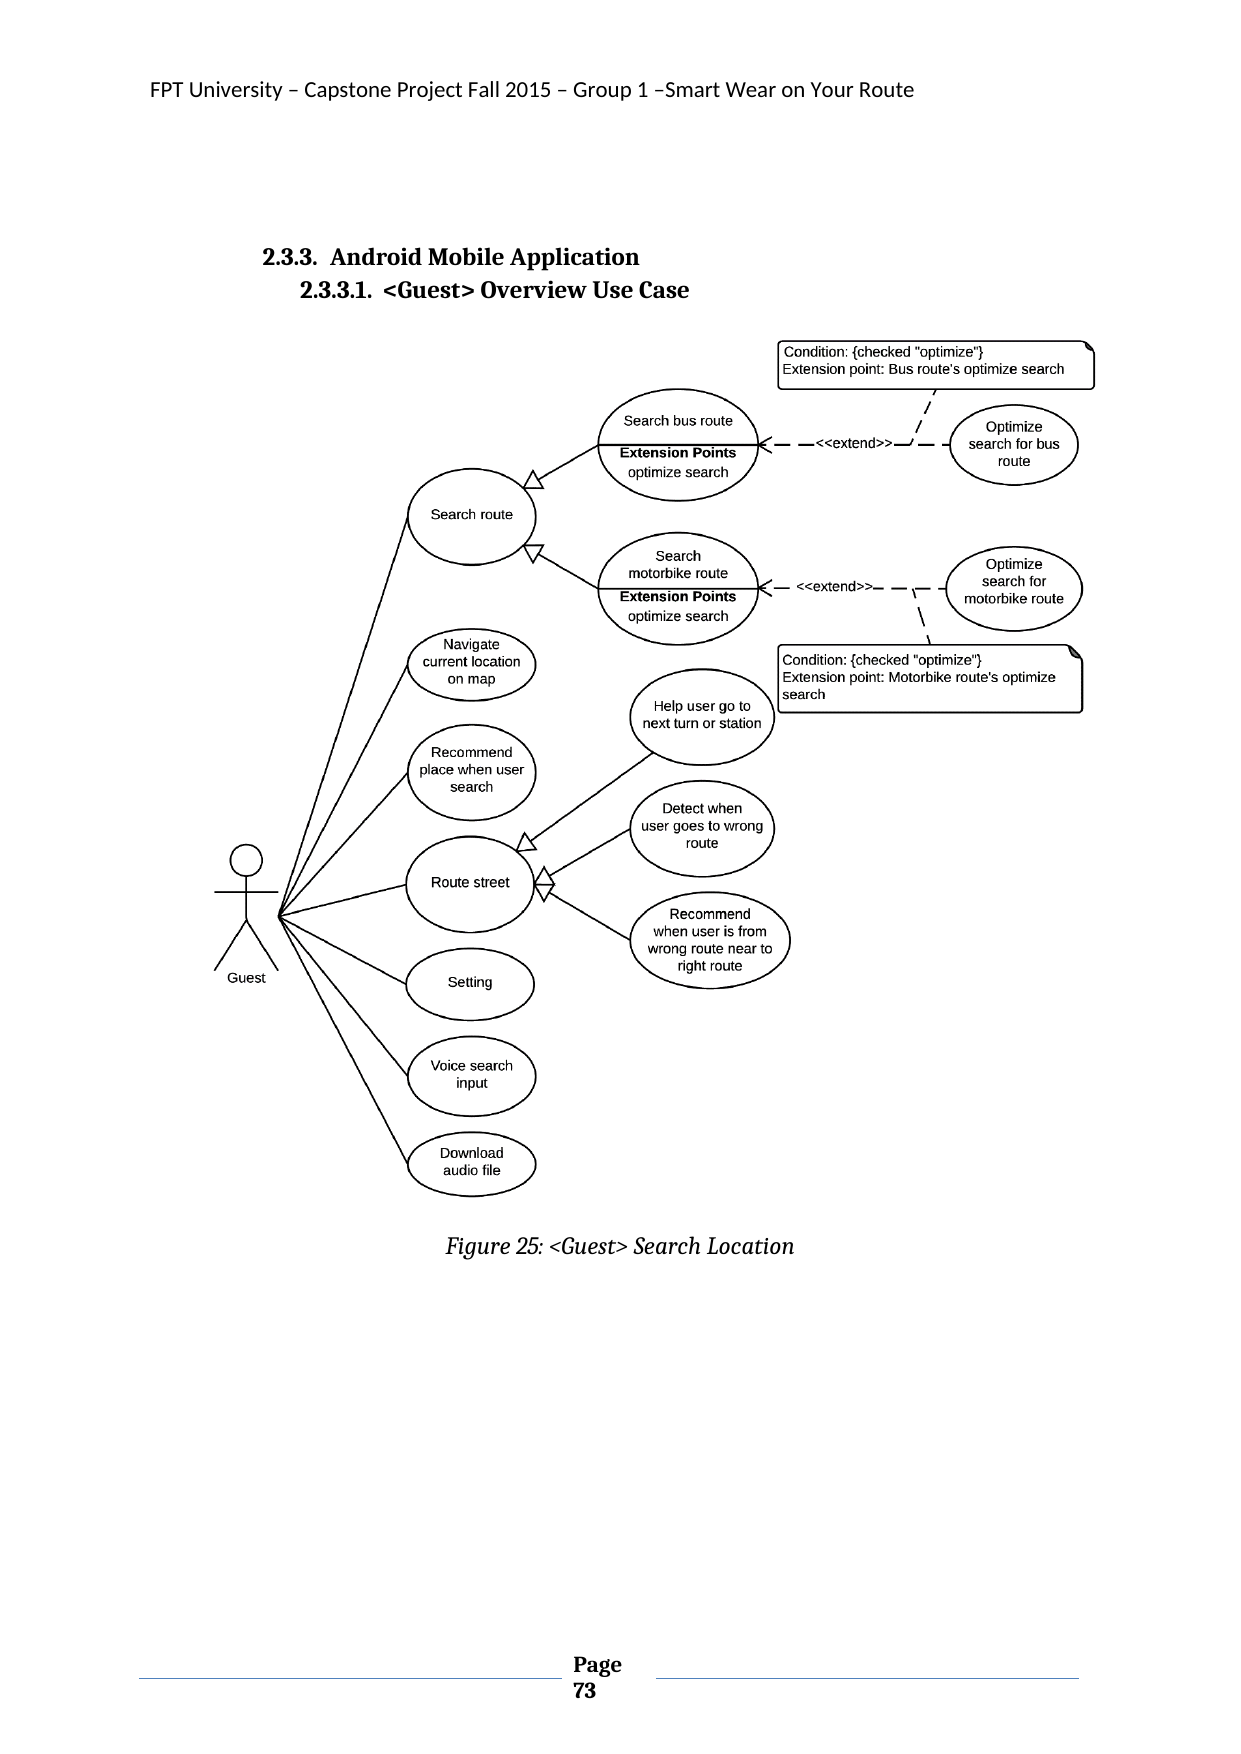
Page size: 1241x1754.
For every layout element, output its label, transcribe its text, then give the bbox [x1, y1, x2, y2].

text Figure 25: <Guest> Search Location [150, 1232, 1090, 1261]
subtitle Android Mobile Application [262, 243, 1090, 272]
picture [150, 309, 1125, 1228]
subtitle <Guest> Overview Use Case [300, 276, 1090, 305]
